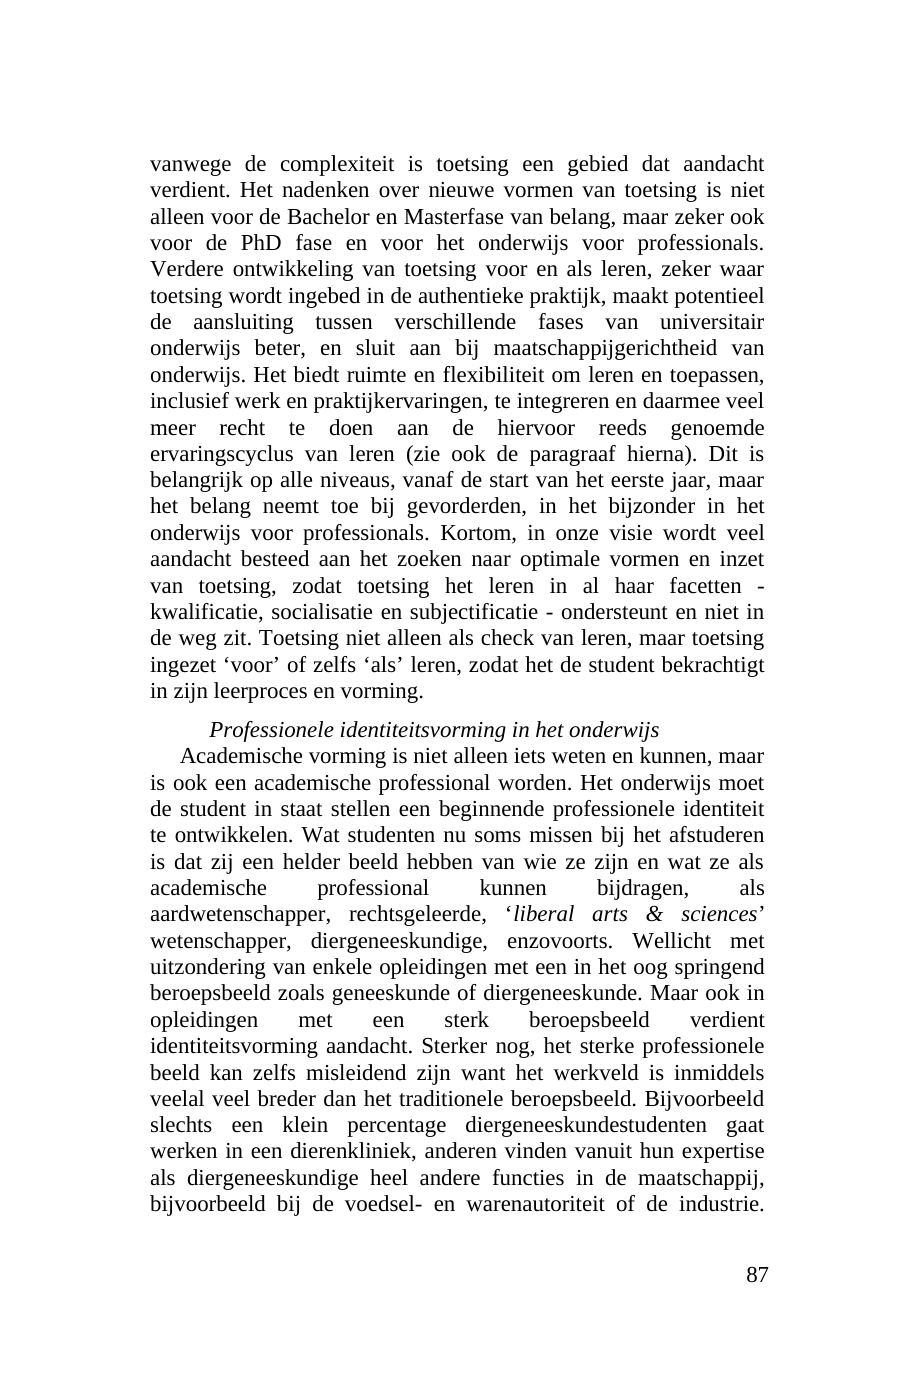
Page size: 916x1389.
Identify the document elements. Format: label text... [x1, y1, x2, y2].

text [150, 742, 766, 1217]
subtitle Professionele identiteitsvorming in het onderwijs [209, 716, 766, 742]
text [150, 150, 766, 703]
